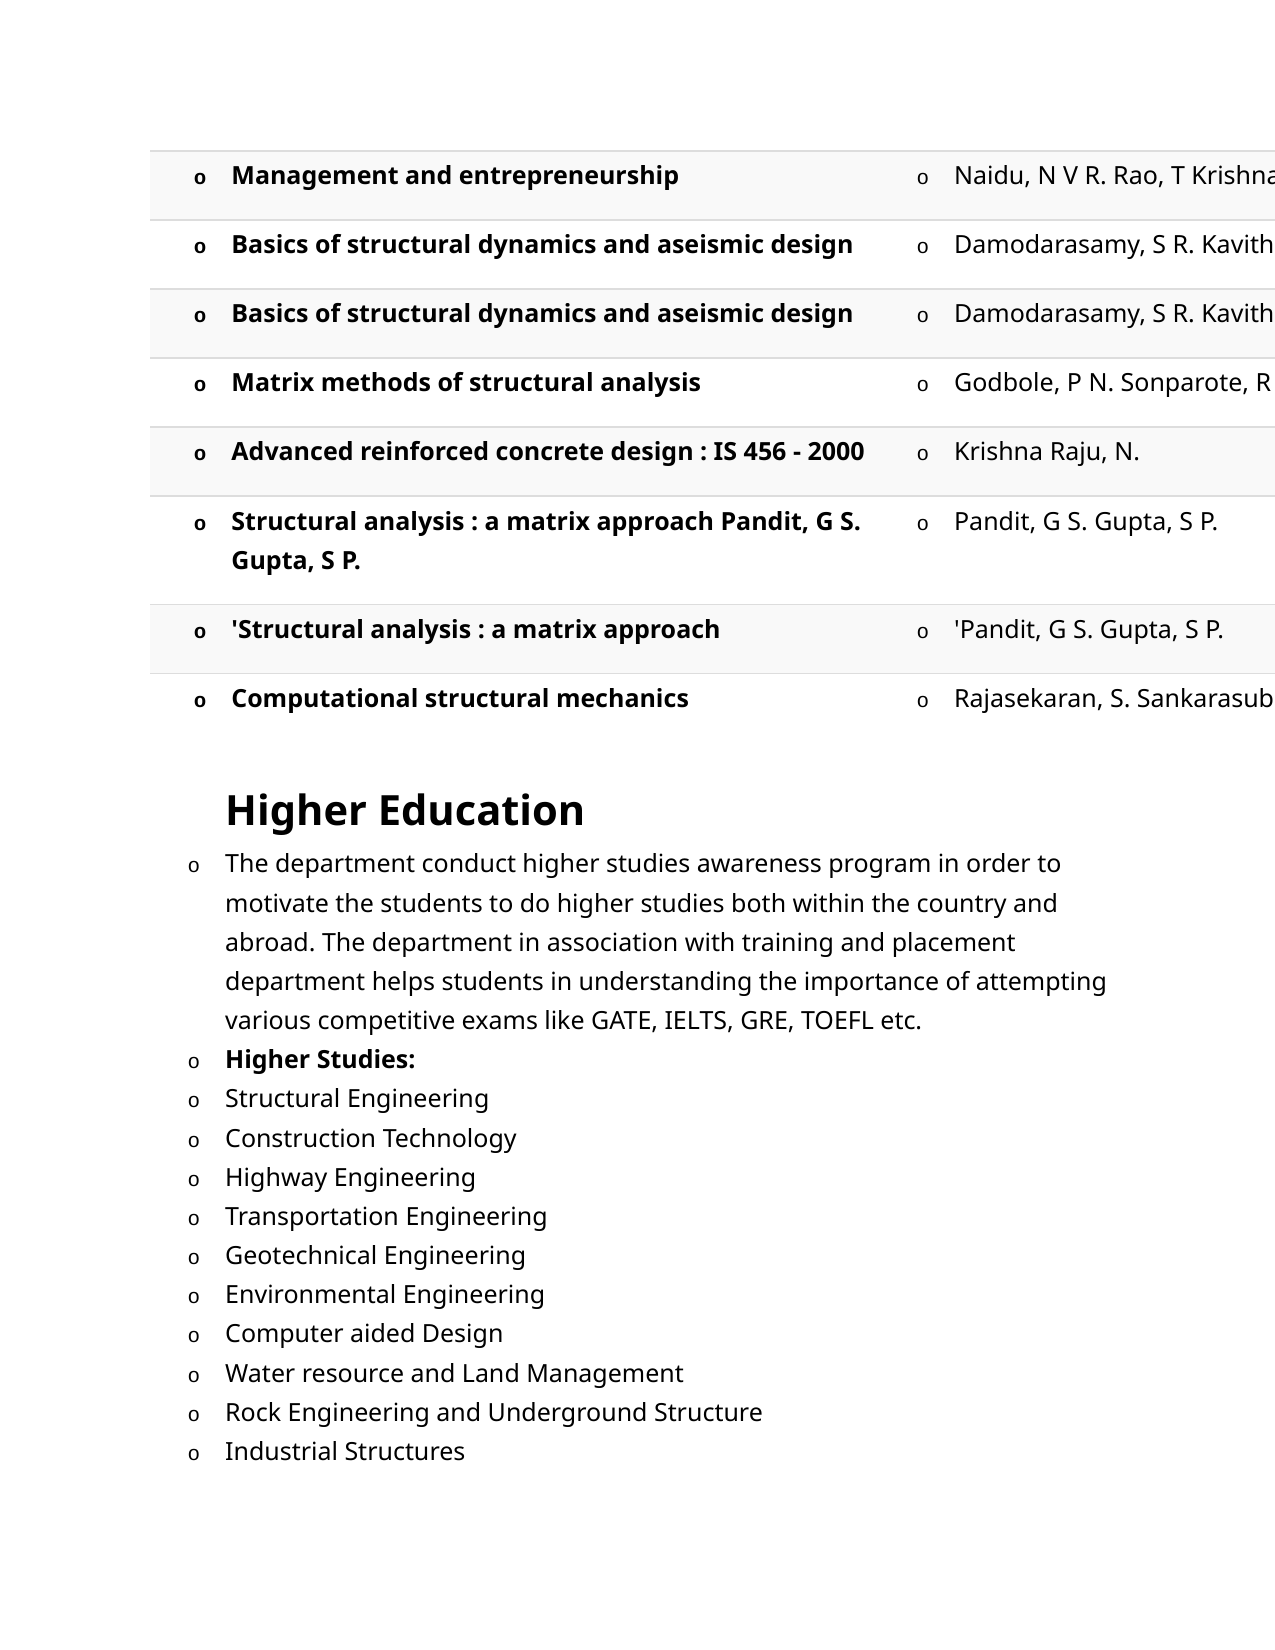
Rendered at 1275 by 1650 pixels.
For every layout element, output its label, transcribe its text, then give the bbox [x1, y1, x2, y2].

list Computer aided Design [187, 1316, 1125, 1350]
table_cell Krishna Raju, N. [873, 428, 1275, 495]
list Water resource and Land Management [187, 1355, 1125, 1389]
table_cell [150, 152, 873, 219]
table_cell Damodarasamy, S R. Kavitha, S. [873, 221, 1275, 288]
table_cell Pandit, G S. Gupta, S P. [873, 497, 1275, 603]
table_cell Damodarasamy, S R. Kavitha, S. [873, 290, 1275, 357]
list Construction Technology [187, 1120, 1125, 1154]
list Higher Education [225, 781, 1125, 838]
list Higher Studies: [187, 1042, 1125, 1076]
table_cell Godbole, P N. Sonparote, R S. and Dhote, S U. [873, 359, 1275, 426]
table_cell Matrix methods of structural analysis [150, 359, 873, 426]
list The department conduct higher studies awareness program in order to motivate the students to do higher studies both within the country and abroad. The department in association with training and placement department helps students in understanding the importance of attempting various competitive exams like GATE, IELTS, GRE, TOEFL etc. [187, 846, 1125, 1037]
list Geotechnical Engineering [187, 1238, 1125, 1272]
table_cell Basics of structural dynamics and aseismic design [150, 221, 873, 288]
table_cell Advanced reinforced concrete design : IS 456 - 2000 [150, 428, 873, 495]
table_cell Rajasekaran, S. Sankarasubramanian, G. [873, 674, 1275, 742]
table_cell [873, 152, 1275, 219]
table_cell 'Pandit, G S. Gupta, S P. [873, 605, 1275, 673]
table_cell Basics of structural dynamics and aseismic design [150, 290, 873, 357]
list Rock Engineering and Underground Structure [187, 1394, 1125, 1428]
list Transportation Engineering [187, 1198, 1125, 1233]
table_cell 'Structural analysis : a matrix approach [150, 605, 873, 673]
table_cell Structural analysis : a matrix approach Pandit, G S. Gupta, S P. [150, 497, 873, 603]
table_cell Computational structural mechanics [150, 674, 873, 742]
list Environmental Engineering [187, 1277, 1125, 1311]
list Industrial Structures [187, 1433, 1125, 1468]
list Structural Engineering [187, 1081, 1125, 1115]
list Highway Engineering [187, 1159, 1125, 1193]
